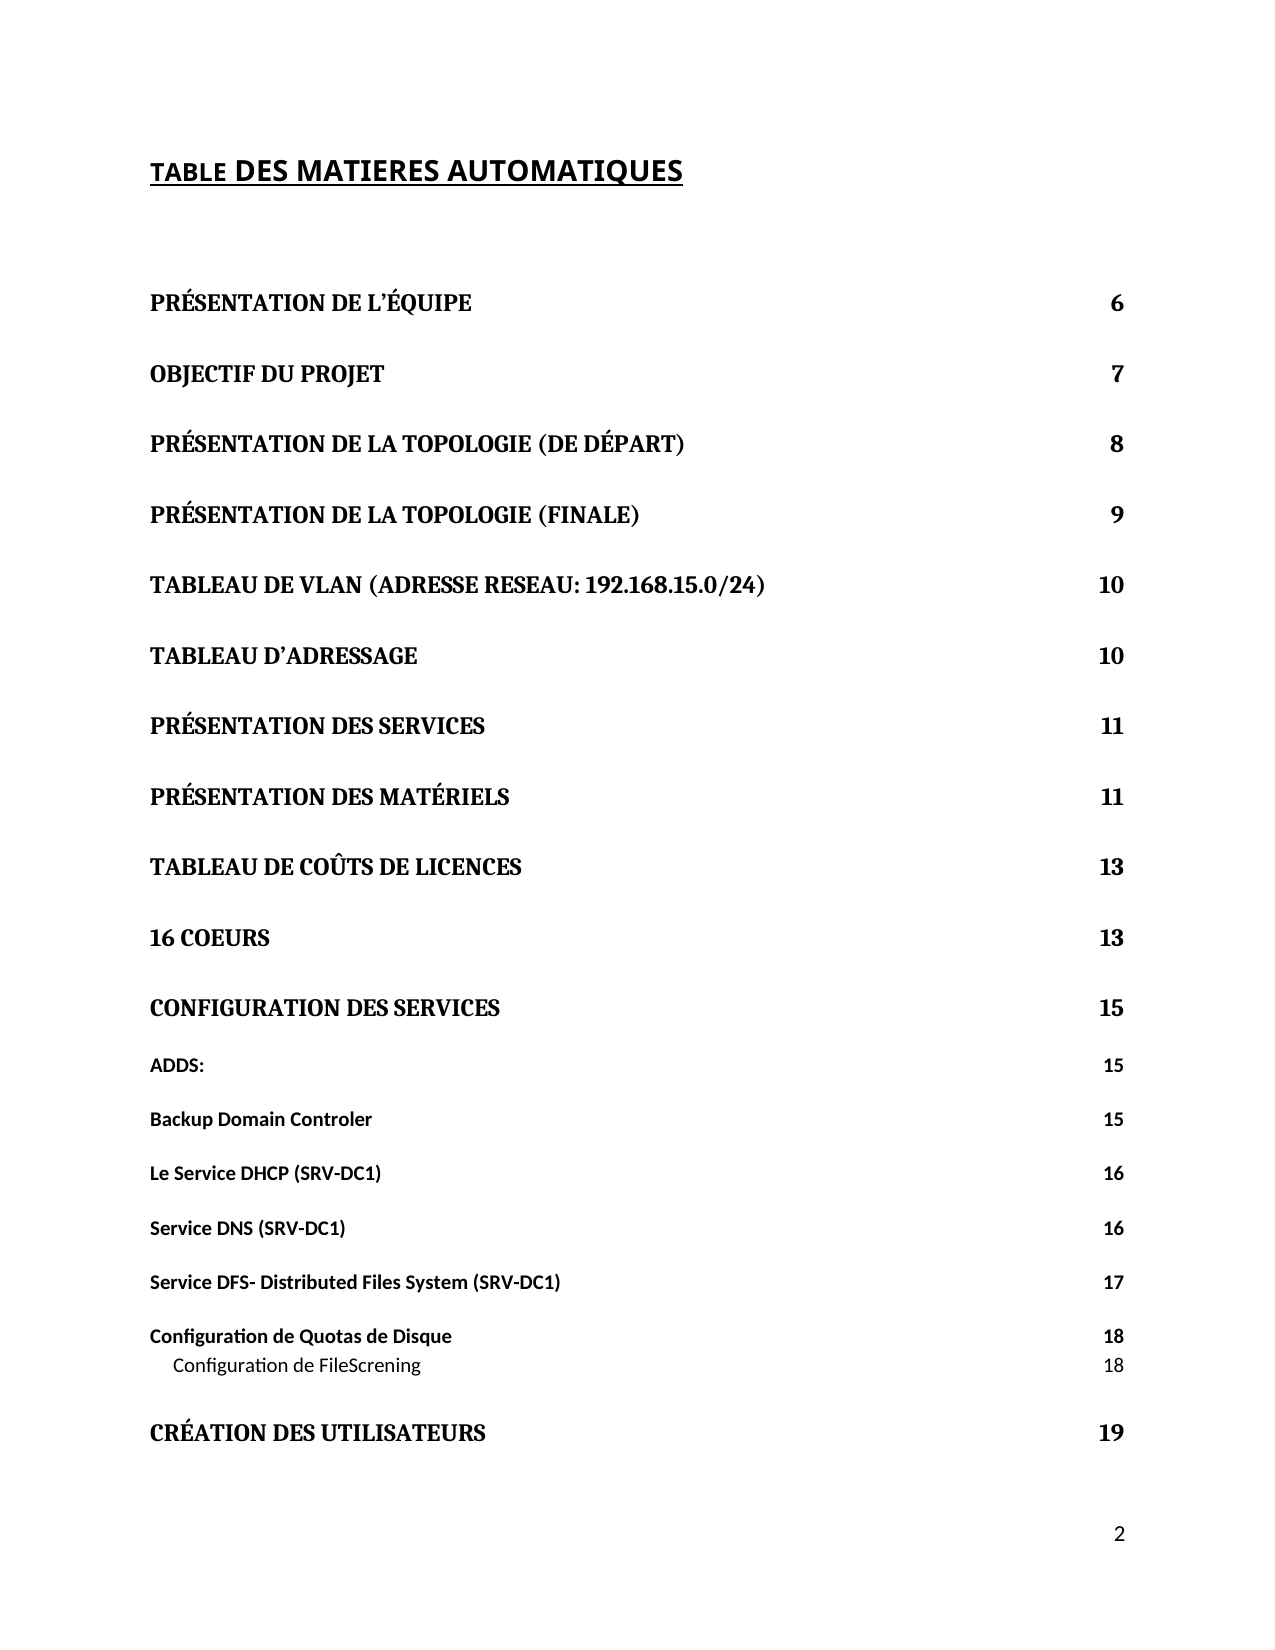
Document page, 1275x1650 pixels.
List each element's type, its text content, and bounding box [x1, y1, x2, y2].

text Configuration de FileScrening 18 [173, 1352, 1125, 1378]
text Tableau de VLAN (Adresse Reseau: 192.168.15.0/24) 10 [150, 571, 1125, 600]
text Présentation des services 11 [150, 712, 1125, 741]
text Configuration des Services 15 [150, 994, 1125, 1023]
text Présentation des Matériels 11 [150, 783, 1125, 811]
text Création des utilisateurs 19 [150, 1419, 1125, 1448]
text TABLE DES MATIERES AUTOMATIQUES [150, 150, 1125, 190]
text Configuration de Quotas de Disque 18 [150, 1323, 1125, 1348]
text Présentation de la Topologie (de Départ) 8 [150, 430, 1125, 459]
text Tableau de coûts de licences 13 [150, 853, 1125, 882]
text ADDS: 15 [150, 1052, 1125, 1078]
text Tableau d’Adressage 10 [150, 642, 1125, 670]
text Présentation de la topologie (Finale) 9 [150, 501, 1125, 529]
text Présentation de l’équipe 6 [150, 289, 1125, 318]
text Le Service DHCP (SRV-DC1) 16 [150, 1161, 1125, 1186]
text Service DNS (SRV-DC1) 16 [150, 1215, 1125, 1240]
text 16 coeurs 13 [150, 924, 1125, 952]
text Service DFS- Distributed Files System (SRV-DC1) 17 [150, 1269, 1125, 1294]
text Objectif du projet 7 [150, 359, 1125, 388]
text Backup Domain Controler 15 [150, 1106, 1125, 1132]
